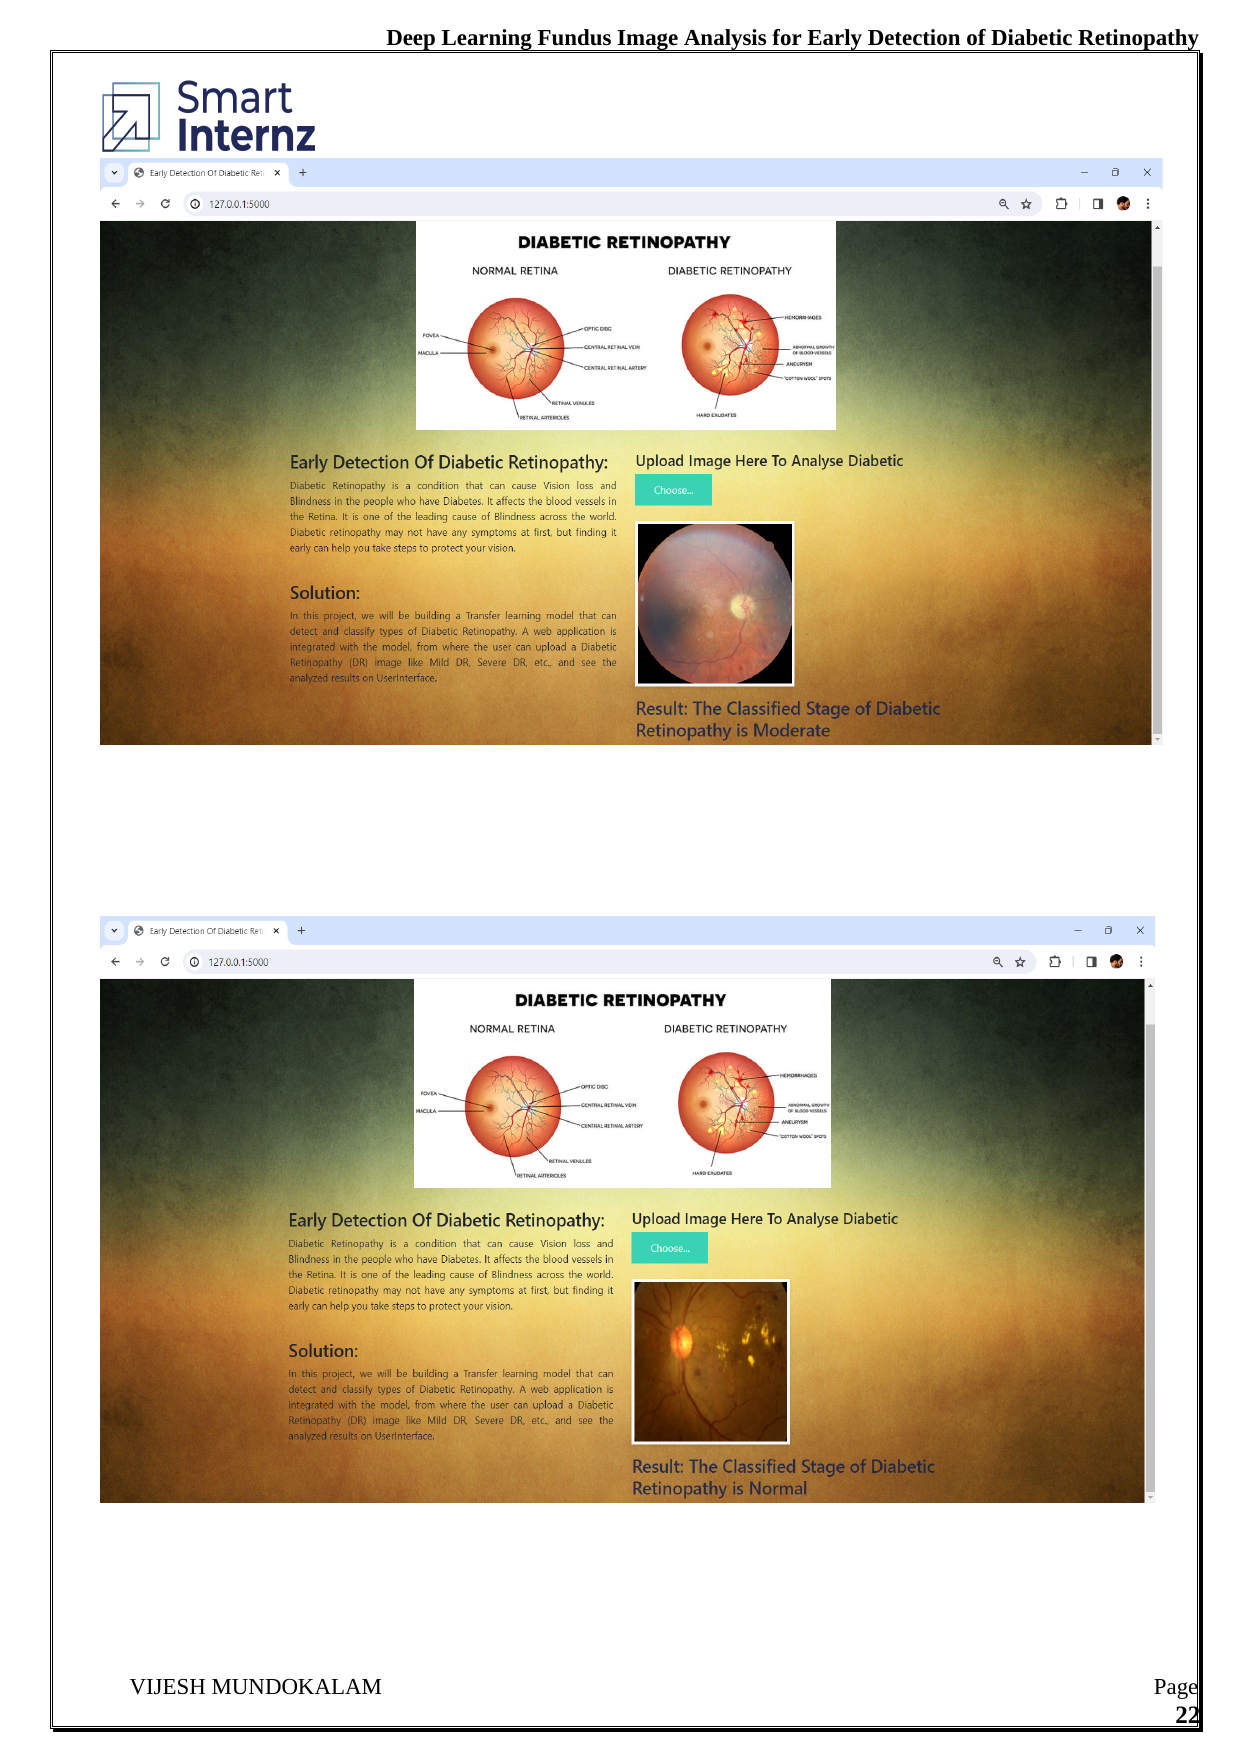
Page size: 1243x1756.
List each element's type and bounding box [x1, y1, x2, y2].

picture [100, 76, 318, 154]
picture [100, 158, 1163, 745]
picture [100, 916, 1155, 1503]
